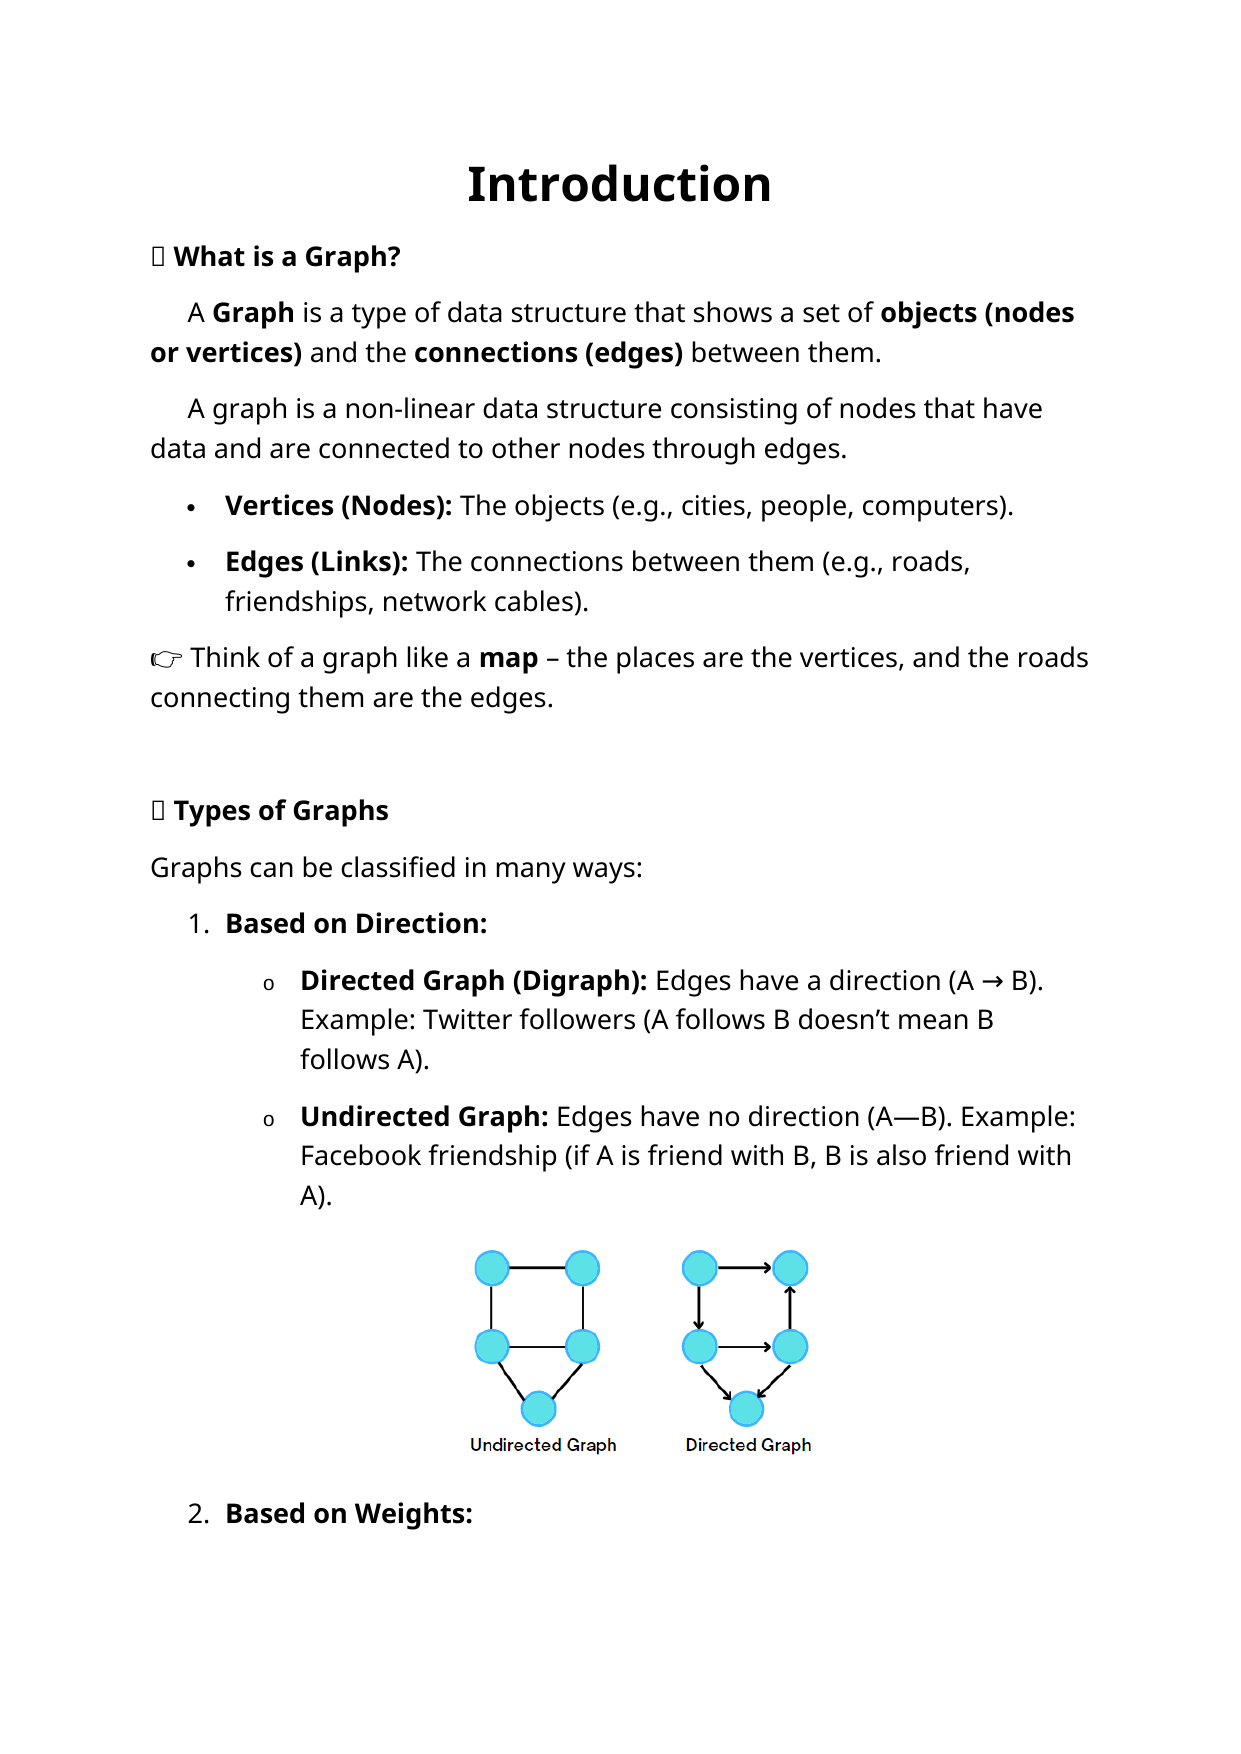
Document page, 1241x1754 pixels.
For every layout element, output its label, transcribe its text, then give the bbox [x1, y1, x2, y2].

text Graphs can be classified in many ways: [150, 848, 1090, 885]
list Directed Graph (Digraph): Edges have a direction (A → B). Example: Twitter followers (A follows B doesn’t mean B follows A). [262, 961, 1090, 1077]
list Edges (Links): The connections between them (e.g., roads, friendships, network cables). [187, 543, 1090, 619]
text Introduction [150, 150, 1090, 215]
list Based on Weights: [187, 1495, 1090, 1532]
text A Graph is a type of data structure that shows a set of objects (nodes or vertices) and the connections (edges) between them. [150, 294, 1090, 370]
text 🔹 Types of Graphs [150, 792, 1090, 828]
text 👉 Think of a graph like a map – the places are the vertices, and the roads connecting them are the edges. [150, 639, 1090, 716]
list Vertices (Nodes): The objects (e.g., cities, people, computers). [187, 486, 1090, 523]
text A graph is a non-linear data structure consisting of nodes that have data and are connected to other nodes through edges. [150, 390, 1090, 467]
list Undirected Graph: Edges have no direction (A—B). Example: Facebook friendship (if A is friend with B, B is also friend with A). [262, 1097, 1090, 1213]
list Based on Direction: [187, 904, 1090, 941]
picture [450, 1233, 824, 1476]
text 🔹 What is a Graph? [150, 237, 1090, 274]
